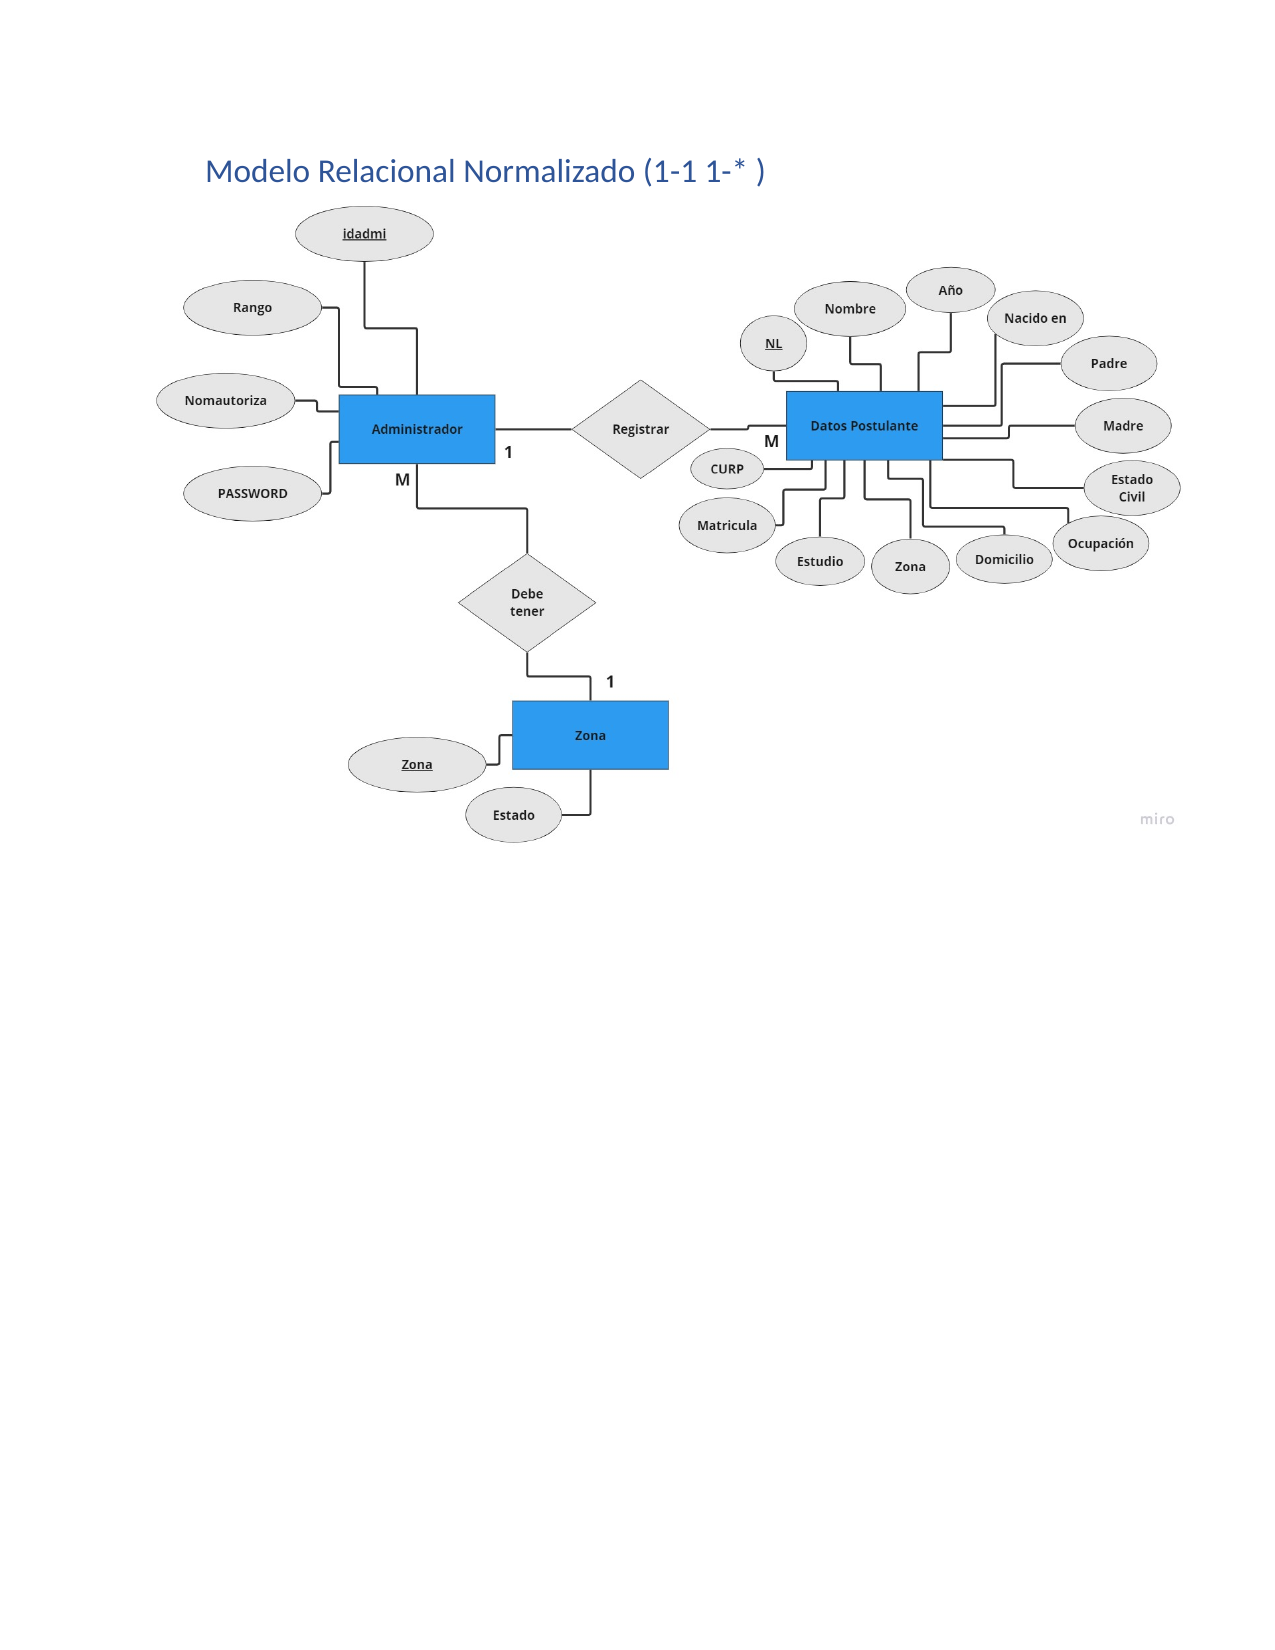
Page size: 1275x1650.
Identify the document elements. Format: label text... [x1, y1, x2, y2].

picture [147, 193, 1198, 848]
subtitle Modelo Relacional Normalizado (1-1 1-* ) [205, 150, 1162, 191]
